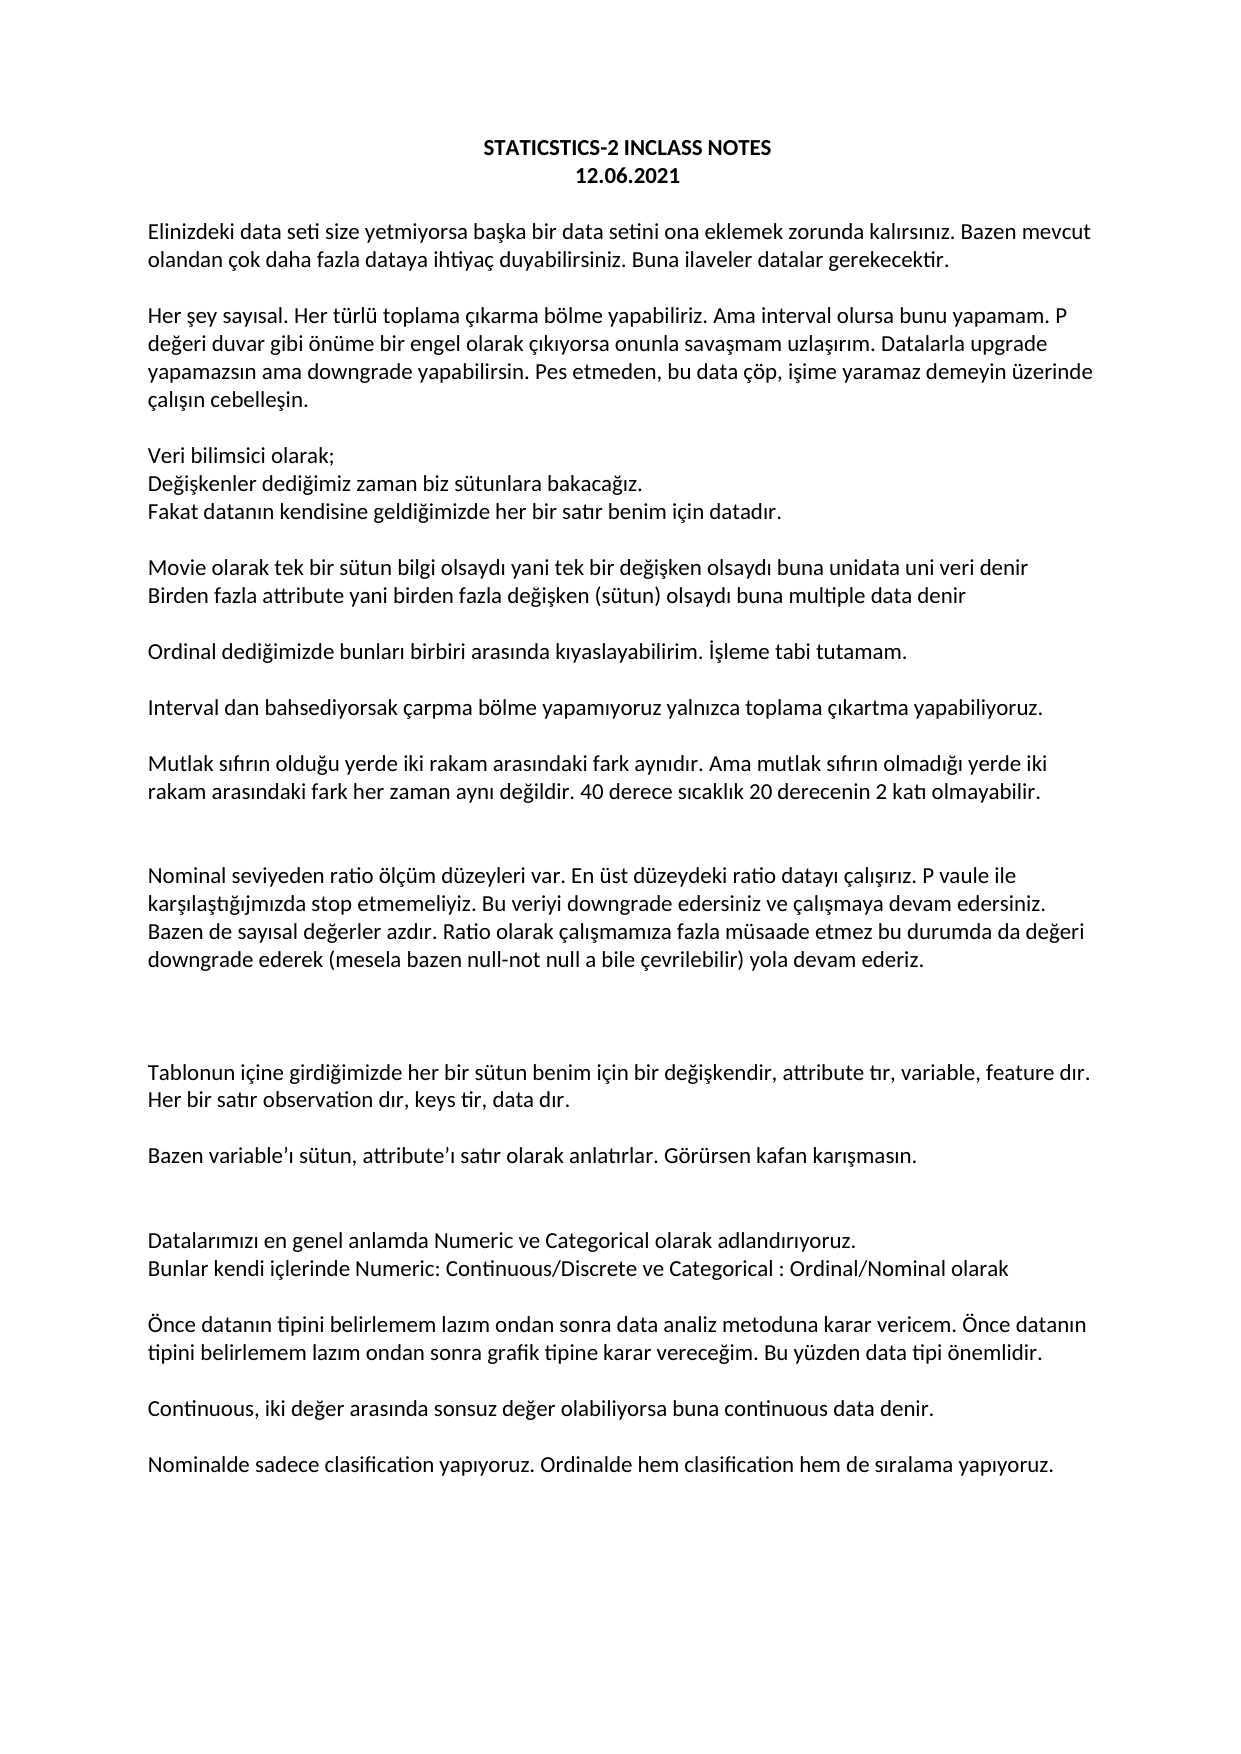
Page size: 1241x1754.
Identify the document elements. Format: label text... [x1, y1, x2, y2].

text Mutlak sıfırın olduğu yerde iki rakam arasındaki fark aynıdır. Ama mutlak sıfırın olmadığı yerde iki rakam arasındaki fark her zaman aynı değildir. 40 derece sıcaklık 20 derecenin 2 katı olmayabilir. [148, 749, 1107, 805]
text Continuous, iki değer arasında sonsuz değer olabiliyorsa buna continuous data denir. [148, 1394, 1107, 1422]
text Interval dan bahsediyorsak çarpma bölme yapamıyoruz yalnızca toplama çıkartma yapabiliyoruz. [148, 693, 1107, 721]
text Nominalde sadece clasification yapıyoruz. Ordinalde hem clasification hem de sıralama yapıyoruz. [148, 1450, 1107, 1478]
text Movie olarak tek bir sütun bilgi olsaydı yani tek bir değişken olsaydı buna unidata uni veri denir [148, 553, 1107, 581]
text Nominal seviyeden ratio ölçüm düzeyleri var. En üst düzeydeki ratio datayı çalışırız. P vaule ile karşılaştığıjmızda stop etmemeliyiz. Bu veriyi downgrade edersiniz ve çalışmaya devam edersiniz. Bazen de sayısal değerler azdır. Ratio olarak çalışmamıza fazla müsaade etmez bu durumda da değeri downgrade ederek (mesela bazen null-not null a bile çevrilebilir) yola devam ederiz. [148, 861, 1107, 973]
text Bazen variable’ı sütun, attribute’ı satır olarak anlatırlar. Görürsen kafan karışmasın. [148, 1142, 1107, 1170]
text Datalarımızı en genel anlamda Numeric ve Categorical olarak adlandırıyoruz. [148, 1226, 1107, 1254]
text Tablonun içine girdiğimizde her bir sütun benim için bir değişkendir, attribute tır, variable, feature dır. [148, 1058, 1107, 1086]
text Her şey sayısal. Her türlü toplama çıkarma bölme yapabiliriz. Ama interval olursa bunu yapamam. P değeri duvar gibi önüme bir engel olarak çıkıyorsa onunla savaşmam uzlaşırım. Datalarla upgrade yapamazsın ama downgrade yapabilirsin. Pes etmeden, bu data çöp, işime yaramaz demeyin üzerinde çalışın cebelleşin. [148, 301, 1107, 413]
text Bunlar kendi içlerinde Numeric: Continuous/Discrete ve Categorical : Ordinal/Nominal olarak [148, 1254, 1107, 1282]
text Birden fazla attribute yani birden fazla değişken (sütun) olsaydı buna multiple data denir [148, 581, 1107, 609]
text Değişkenler dediğimiz zaman biz sütunlara bakacağız. [148, 469, 1107, 497]
text Önce datanın tipini belirlemem lazım ondan sonra data analiz metoduna karar vericem. Önce datanın tipini belirlemem lazım ondan sonra grafik tipine karar vereceğim. Bu yüzden data tipi önemlidir. [148, 1310, 1107, 1366]
text Her bir satır observation dır, keys tir, data dır. [148, 1086, 1107, 1114]
text Ordinal dediğimizde bunları birbiri arasında kıyaslayabilirim. İşleme tabi tutamam. [148, 637, 1107, 665]
text Fakat datanın kendisine geldiğimizde her bir satır benim için datadır. [148, 497, 1107, 525]
text Veri bilimsici olarak; [148, 441, 1107, 469]
text Elinizdeki data seti size yetmiyorsa başka bir data setini ona eklemek zorunda kalırsınız. Bazen mevcut olandan çok daha fazla dataya ihtiyaç duyabilirsiniz. Buna ilaveler datalar gerekecektir. [148, 217, 1107, 273]
text 12.06.2021 [148, 161, 1107, 189]
text STATICSTICS-2 INCLASS NOTES [148, 133, 1107, 161]
